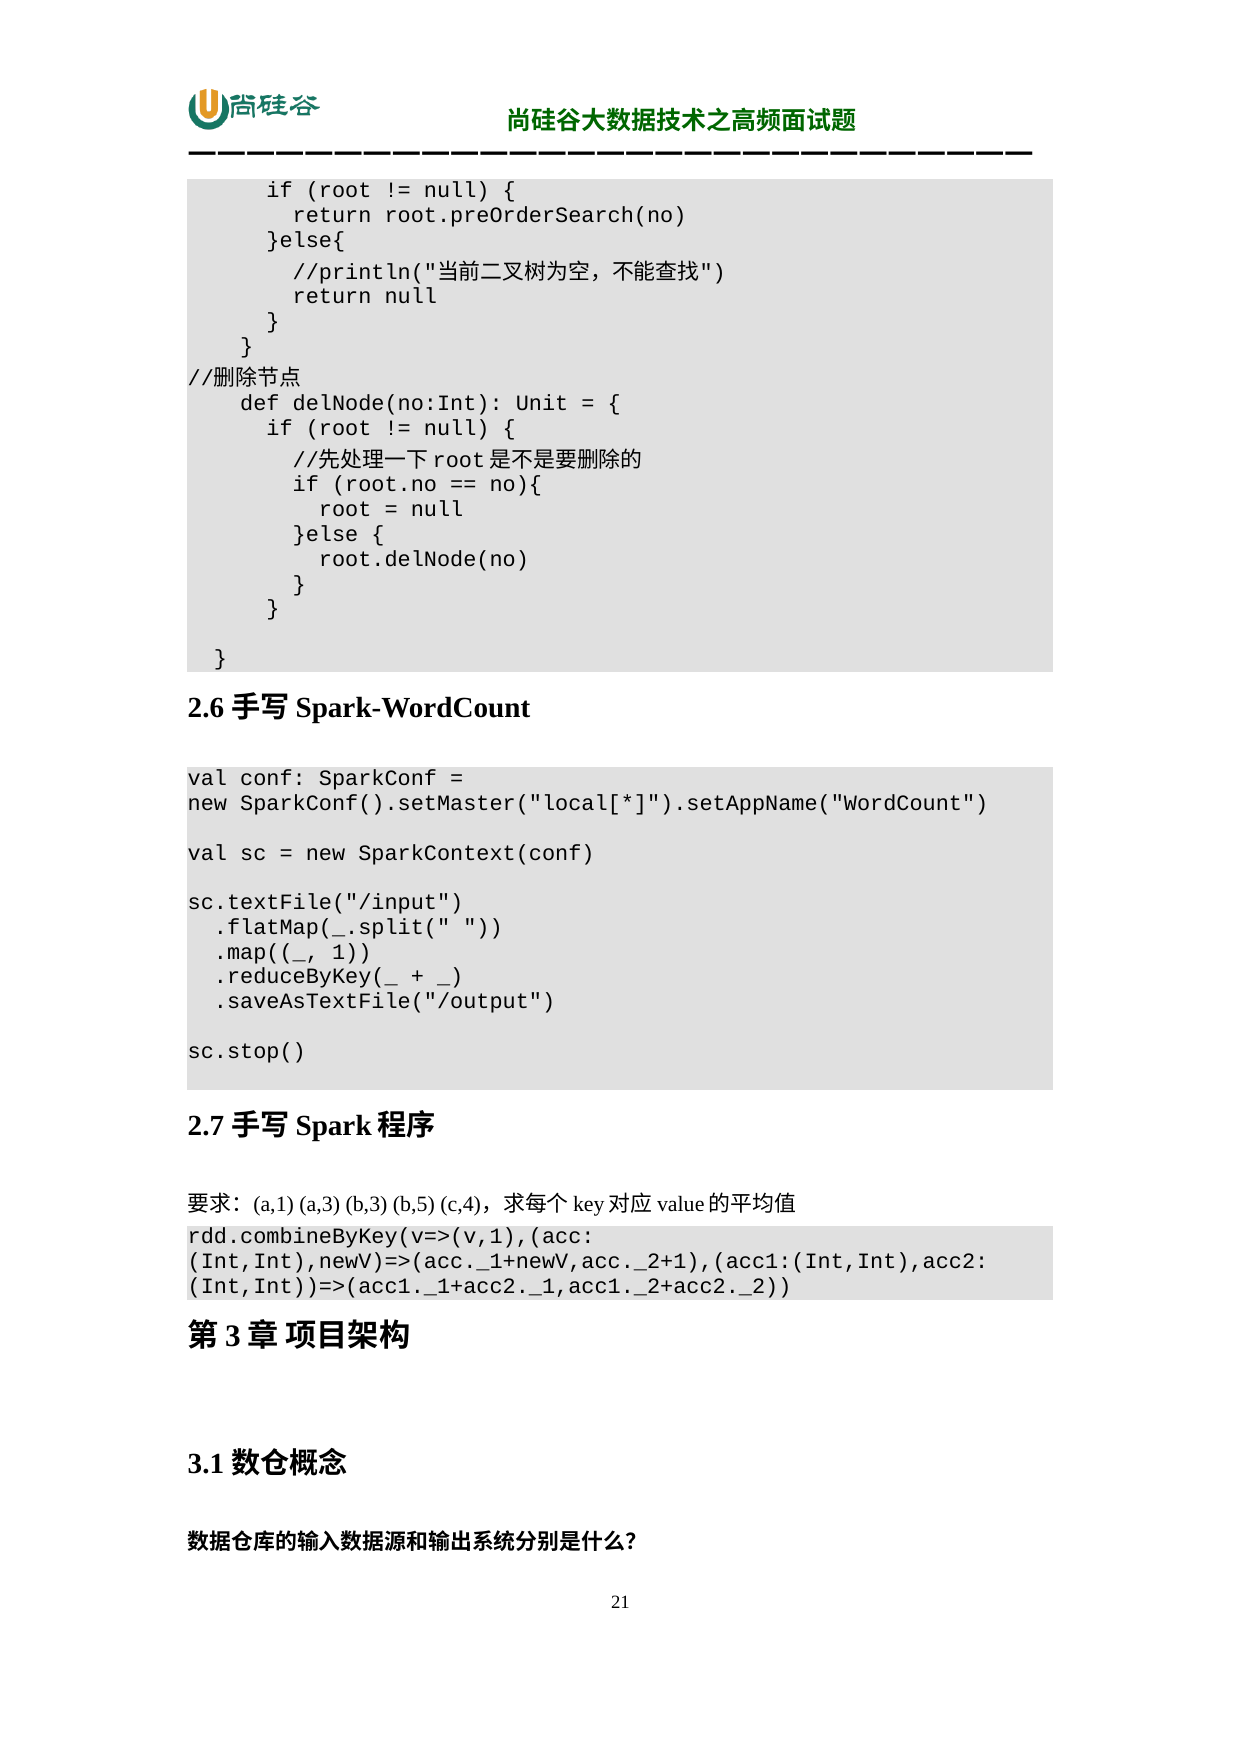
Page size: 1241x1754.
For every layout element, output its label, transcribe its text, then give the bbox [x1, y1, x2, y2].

picture [187, 88, 320, 130]
text } [187, 335, 1053, 360]
text }else { [187, 523, 1053, 548]
text .map((_, 1)) [187, 941, 1053, 966]
text new SparkConf().setMaster("local[*]").setAppName("WordCount") [187, 792, 1053, 817]
text } [187, 647, 1053, 672]
text .flatMap(_.split(" ")) [187, 916, 1053, 941]
text 要求：(a,1) (a,3) (b,3) (b,5) (c,4)，求每个key对应value的平均值 [187, 1185, 1053, 1218]
text def delNode(no:Int): Unit = { [187, 392, 1053, 417]
text if (root.no == no){ [187, 474, 1053, 498]
text rdd.combineByKey(v=>(v,1),(acc:(Int,Int),newV)=>(acc._1+newV,acc._2+1),(acc1:(Int,Int),acc2:(Int,Int))=>(acc1._1+acc2._1,acc1._2+acc2._2)) [187, 1226, 1053, 1300]
text 数据仓库的输入数据源和输出系统分别是什么？ [187, 1523, 1053, 1556]
subtitle 3.1 数仓概念 [187, 1428, 1053, 1493]
text //删除节点 [187, 360, 1053, 392]
text if (root != null) { [187, 179, 1053, 204]
text .reduceByKey(_ + _) [187, 966, 1053, 991]
subtitle 第3章 项目架构 [187, 1300, 1053, 1365]
text } [187, 598, 1053, 622]
text sc.stop() [187, 1040, 1053, 1065]
text //先处理一下root是不是要删除的 [187, 442, 1053, 474]
text root.delNode(no) [187, 548, 1053, 573]
text //println("当前二叉树为空，不能查找") [187, 254, 1053, 286]
text } [187, 311, 1053, 335]
text return root.preOrderSearch(no) [187, 204, 1053, 229]
text .saveAsTextFile("/output") [187, 991, 1053, 1015]
text if (root != null) { [187, 417, 1053, 442]
text val conf: SparkConf = [187, 767, 1053, 792]
text val sc = new SparkContext(conf) [187, 842, 1053, 867]
text root = null [187, 498, 1053, 523]
subtitle 2.6 手写Spark-WordCount [187, 672, 1053, 737]
text }else{ [187, 229, 1053, 254]
text return null [187, 286, 1053, 311]
text } [187, 573, 1053, 598]
subtitle 2.7 手写Spark程序 [187, 1090, 1053, 1155]
text sc.textFile("/input") [187, 891, 1053, 916]
